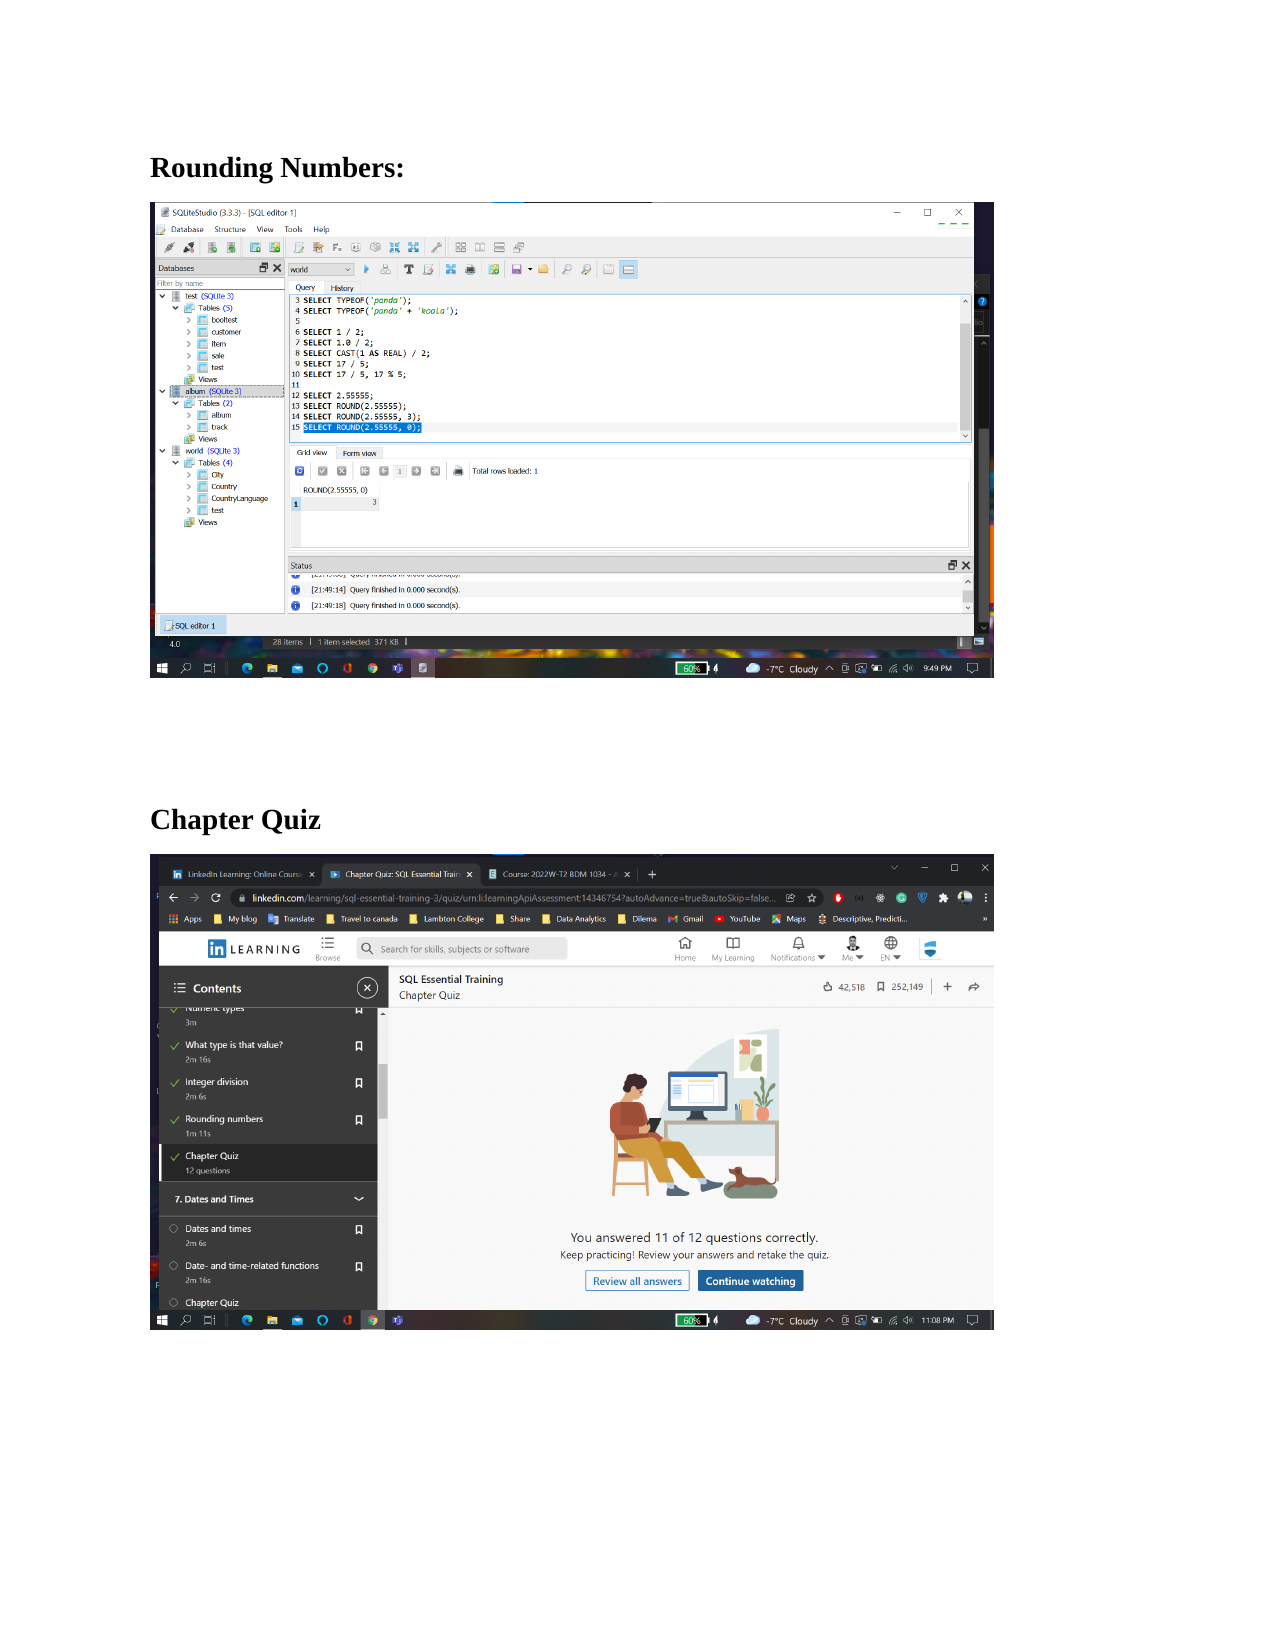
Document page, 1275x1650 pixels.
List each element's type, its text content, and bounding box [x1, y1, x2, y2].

text Rounding Numbers: [150, 150, 1125, 183]
picture [150, 854, 994, 1330]
picture [150, 202, 994, 678]
text Chapter Quiz [150, 802, 1125, 835]
